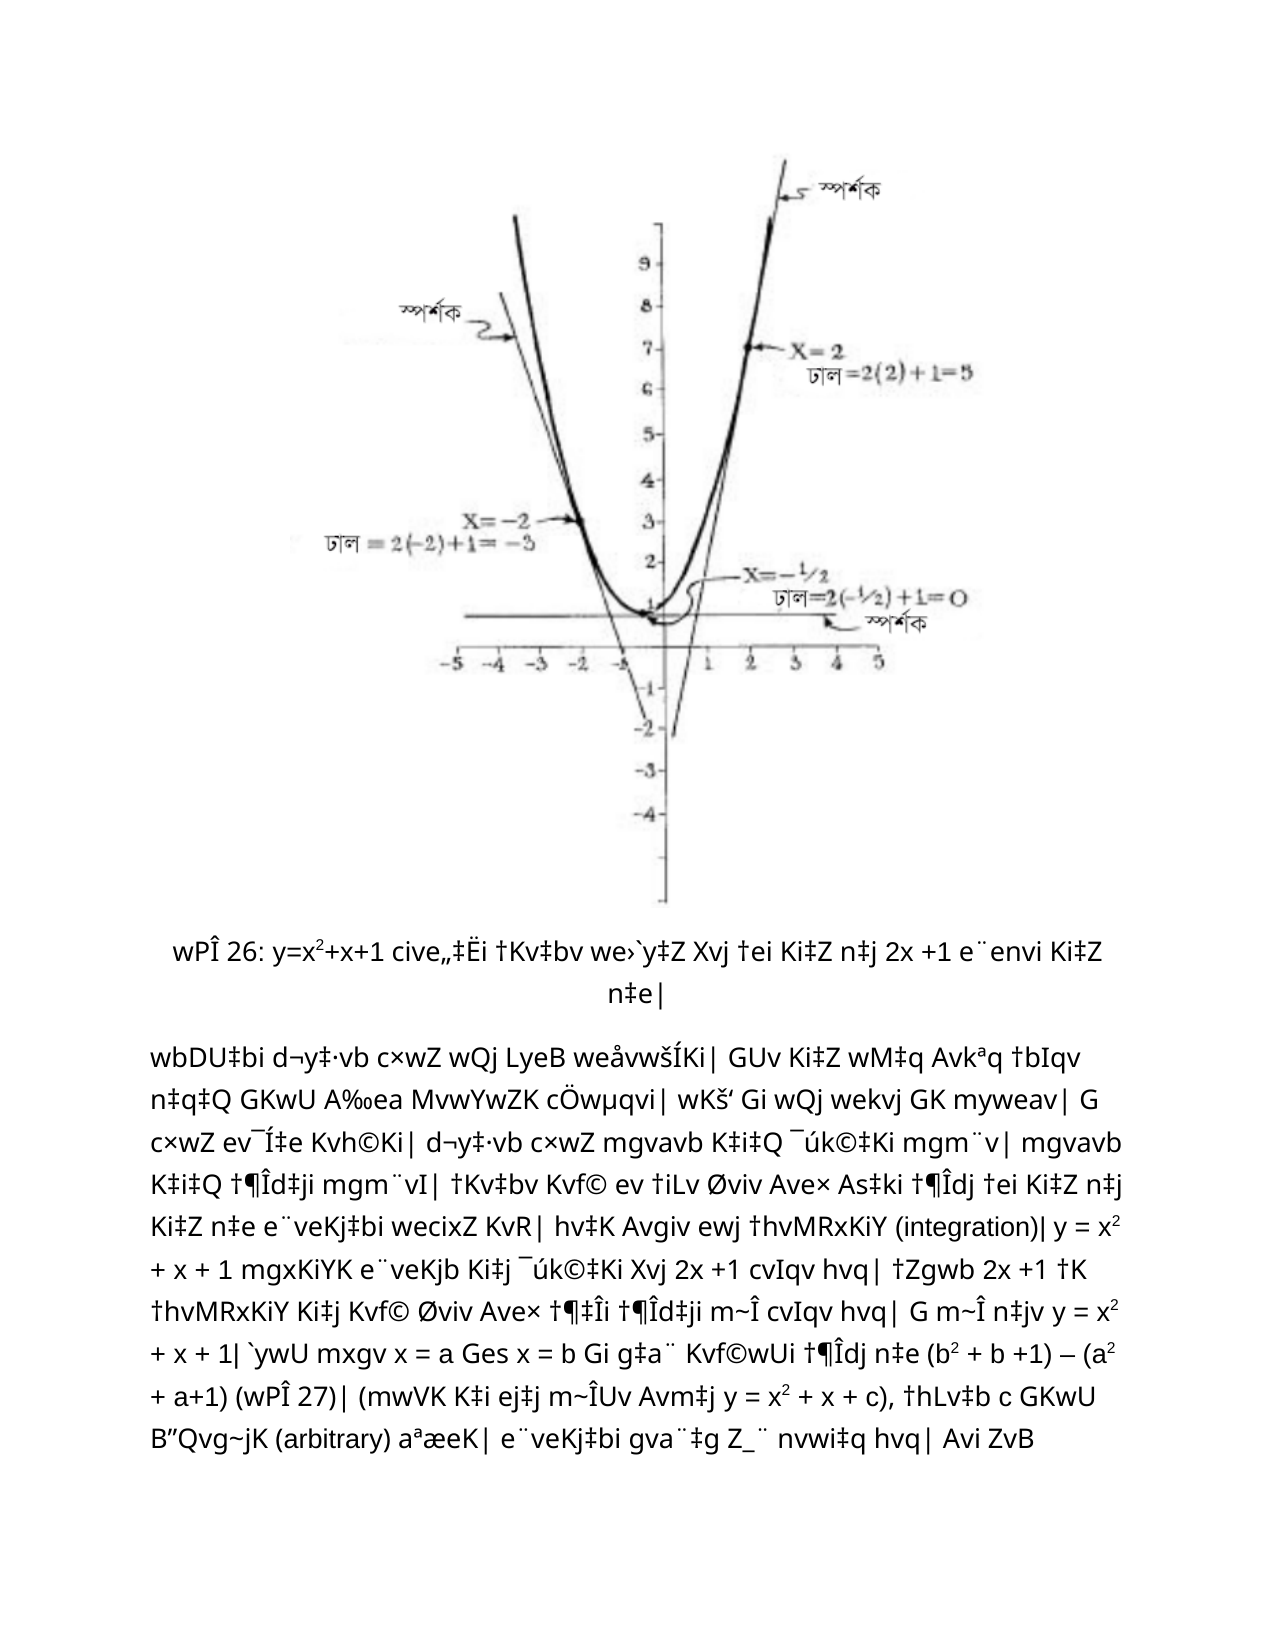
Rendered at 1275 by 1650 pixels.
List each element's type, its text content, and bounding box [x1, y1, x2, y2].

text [150, 1038, 1125, 1457]
text wPÎ 26: y=x2+x+1 cive„‡Ëi †Kv‡bv we›`y‡Z Xvj †ei Ki‡Z n‡j 2x +1 e¨envi Ki‡Z n‡e| [150, 933, 1125, 1012]
picture [290, 149, 986, 908]
